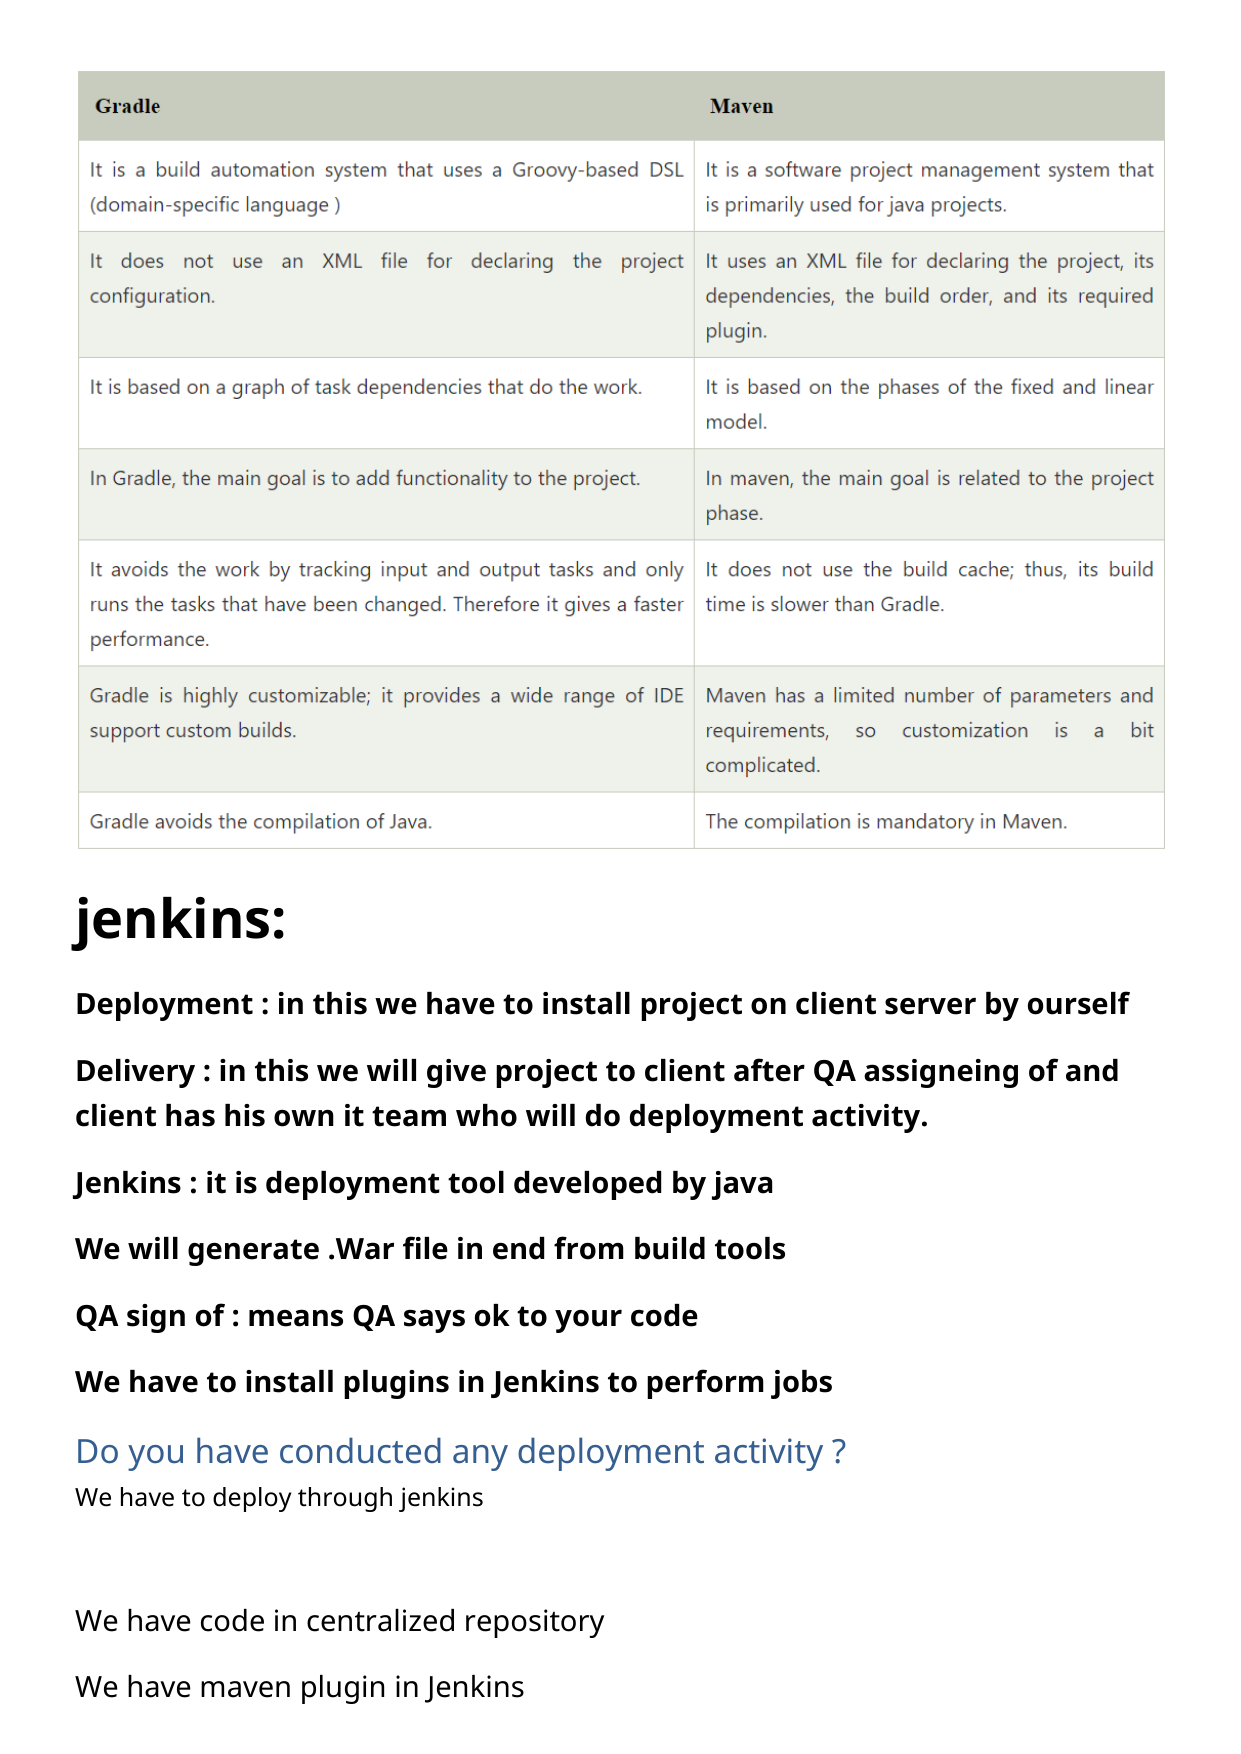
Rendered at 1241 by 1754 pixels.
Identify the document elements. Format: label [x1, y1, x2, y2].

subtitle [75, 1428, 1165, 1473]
picture [75, 69, 1166, 852]
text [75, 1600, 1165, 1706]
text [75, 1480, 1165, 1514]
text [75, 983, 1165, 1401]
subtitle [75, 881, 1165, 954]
